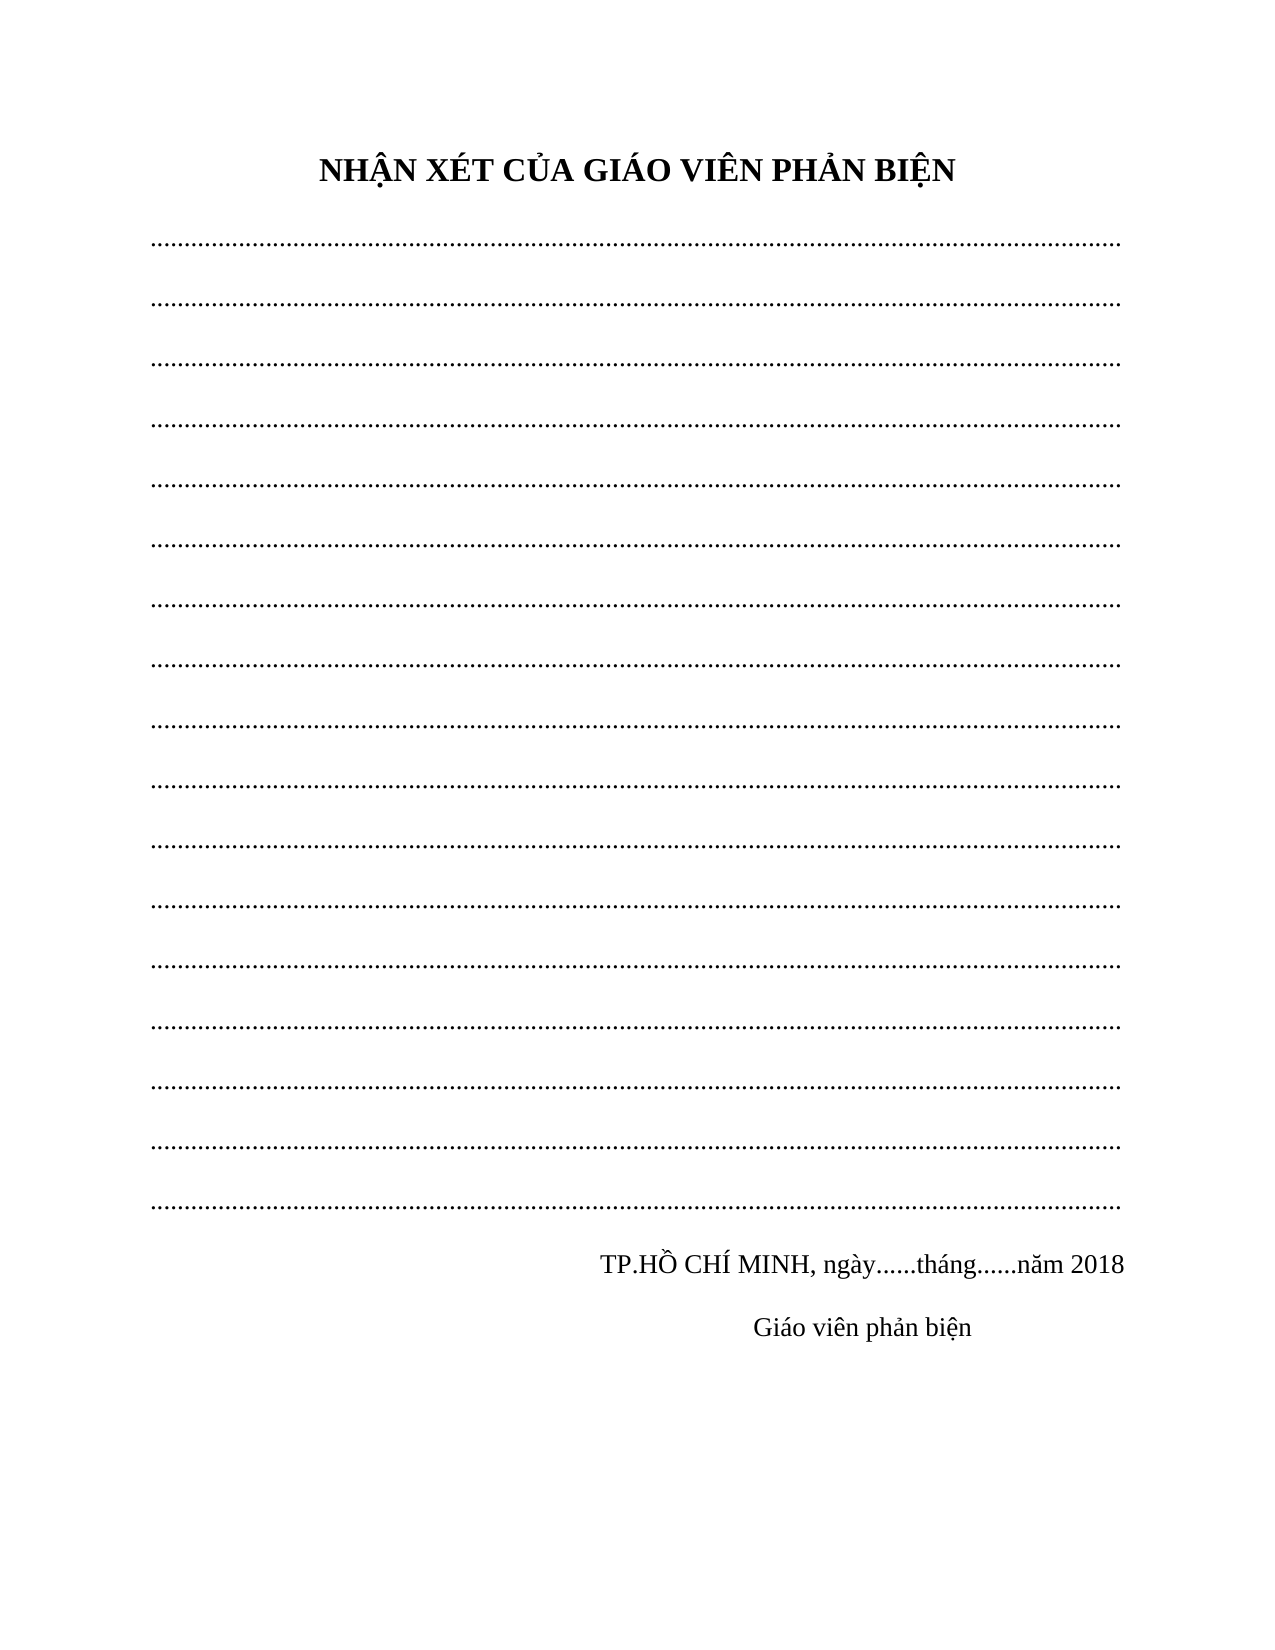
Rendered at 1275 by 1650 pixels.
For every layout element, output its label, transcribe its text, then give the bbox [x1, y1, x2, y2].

text NHẬN XÉT CỦA GIÁO VIÊN PHẢN BIỆN [150, 150, 1125, 188]
text Giáo viên phản biện [525, 1311, 1125, 1342]
text TP.HỒ CHÍ MINH, ngày......tháng......năm 2018 [150, 1248, 1125, 1279]
